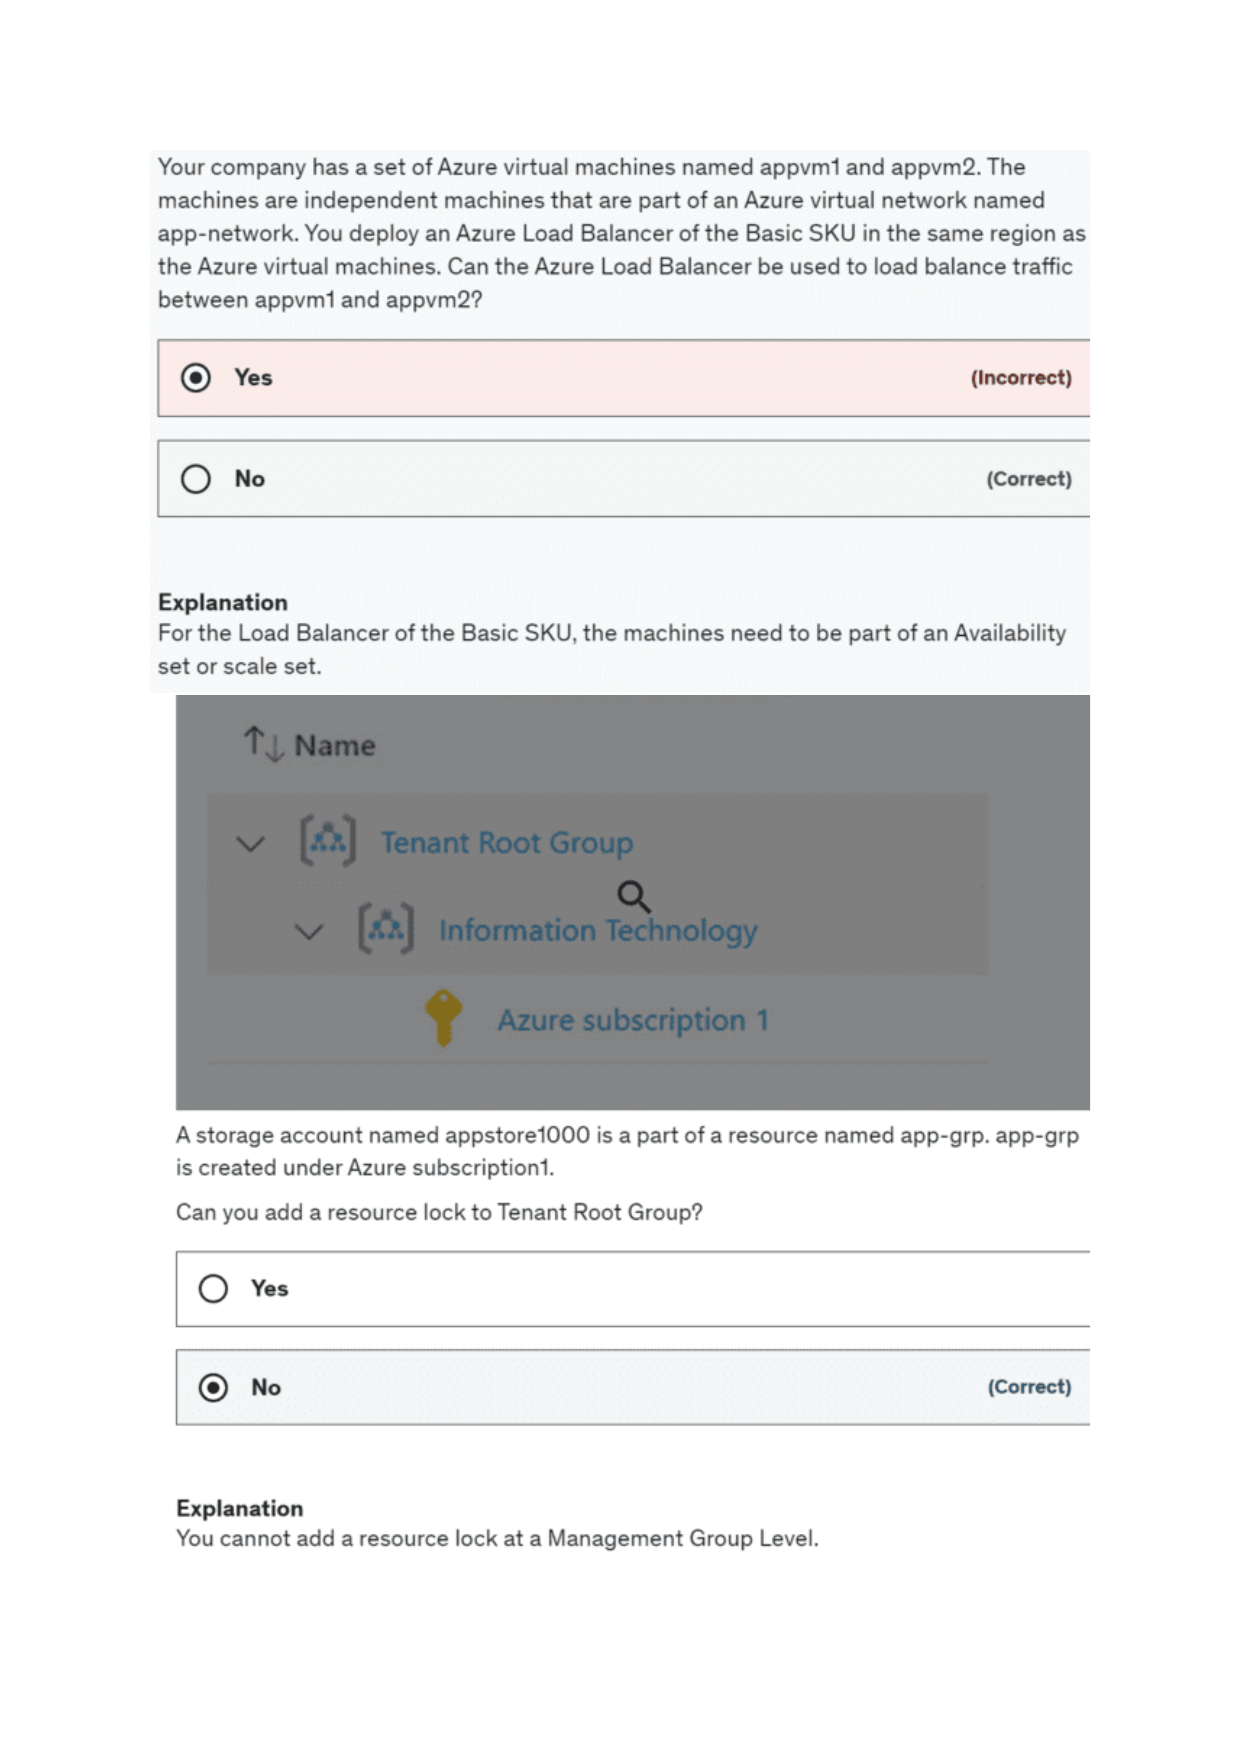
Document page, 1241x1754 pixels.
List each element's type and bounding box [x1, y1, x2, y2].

picture [150, 150, 1091, 693]
picture [150, 695, 1091, 1562]
